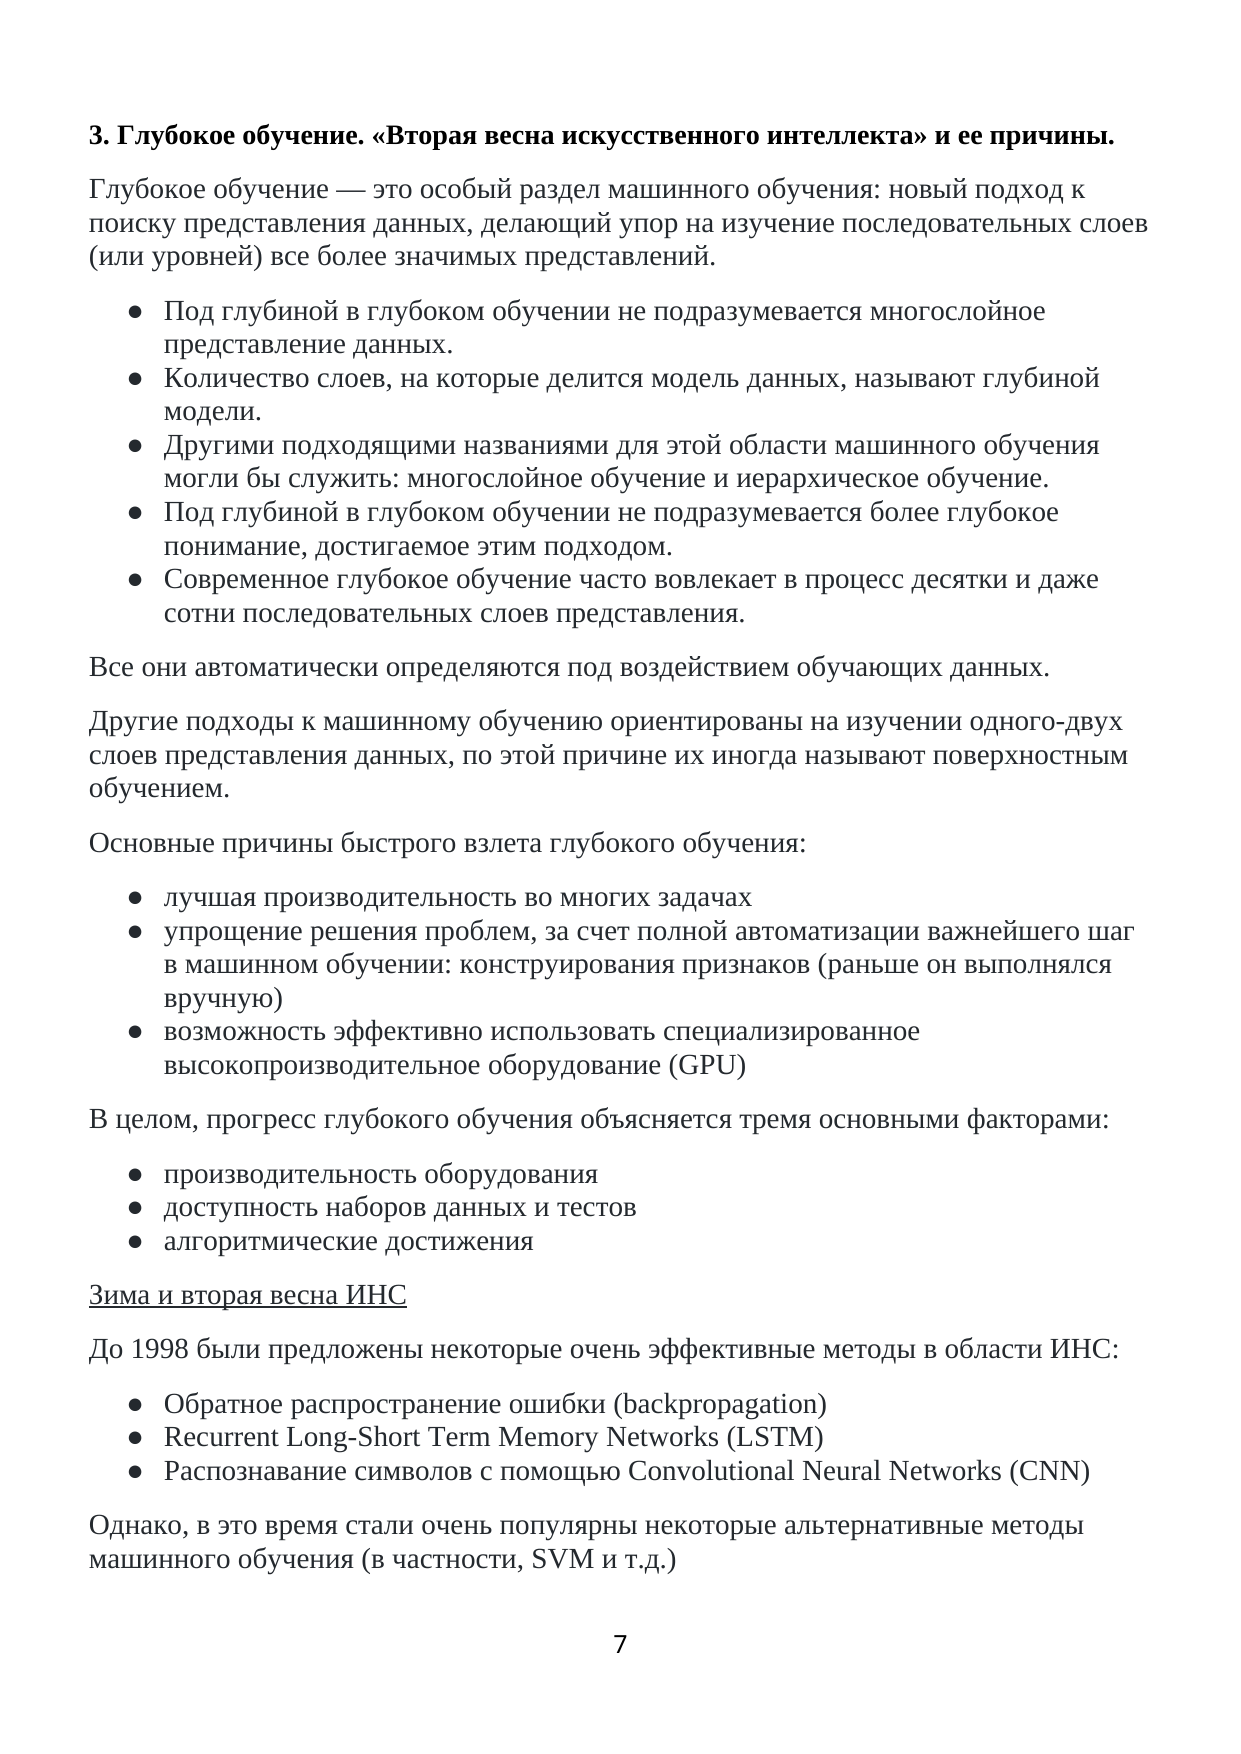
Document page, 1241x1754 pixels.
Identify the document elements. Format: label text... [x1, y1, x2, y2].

list возможность эффективно использовать специализированное высокопроизводительное оборудование (GPU) [126, 1013, 1152, 1081]
text Другие подходы к машинному обучению ориентированы на изучении одного-двух слоев представления данных, по этой причине их иногда называют поверхностным обучением. [89, 703, 1152, 804]
list Под глубиной в глубоком обучении не подразумевается многослойное представление данных. [126, 293, 1152, 360]
list Recurrent Long-Short Term Memory Networks (LSTM) [126, 1419, 1152, 1453]
subtitle 3. Глубокое обучение. «Вторая весна искусственного интеллекта» и ее причины. [89, 118, 1152, 151]
list упрощение решения проблем, за счет полной автоматизации важнейшего шаг в машинном обучении: конструирования признаков (раньше он выполнялся вручную) [126, 913, 1152, 1013]
list Распознавание символов с помощью Convolutional Neural Networks (CNN) [126, 1453, 1152, 1487]
list лучшая производительность во многих задачах [126, 879, 1152, 913]
text Однако, в это время стали очень популярны некоторые альтернативные методы машинного обучения (в частности, SVM и т.д.) [89, 1507, 1152, 1574]
list Под глубиной в глубоком обучении не подразумевается более глубокое понимание, достигаемое этим подходом. [126, 494, 1152, 561]
list Другими подходящими названиями для этой области машинного обучения могли бы служить: многослойное обучение и иерархическое обучение. [126, 427, 1152, 494]
text До 1998 были предложены некоторые очень эффективные методы в области ИНС: [89, 1332, 1152, 1365]
text Глубокое обучение — это особый раздел машинного обучения: новый подход к поиску представления данных, делающий упор на изучение последовательных слоев (или уровней) все более значимых представлений. [89, 171, 1152, 272]
list алгоритмические достижения [126, 1223, 1152, 1256]
text Зима и вторая весна ИНС [89, 1277, 1152, 1311]
list доступность наборов данных и тестов [126, 1189, 1152, 1223]
list Современное глубокое обучение часто вовлекает в процесс десятки и даже сотни последовательных слоев представления. [126, 561, 1152, 628]
text Основные причины быстрого взлета глубокого обучения: [89, 825, 1152, 858]
list Обратное распространение ошибки (backpropagation) [126, 1386, 1152, 1419]
text В целом, прогресс глубокого обучения объясняется тремя основными факторами: [89, 1101, 1152, 1135]
list Количество слоев, на которые делится модель данных, называют глубиной модели. [126, 360, 1152, 427]
list производительность оборудования [126, 1156, 1152, 1189]
text Все они автоматически определяются под воздействием обучающих данных. [89, 649, 1152, 683]
